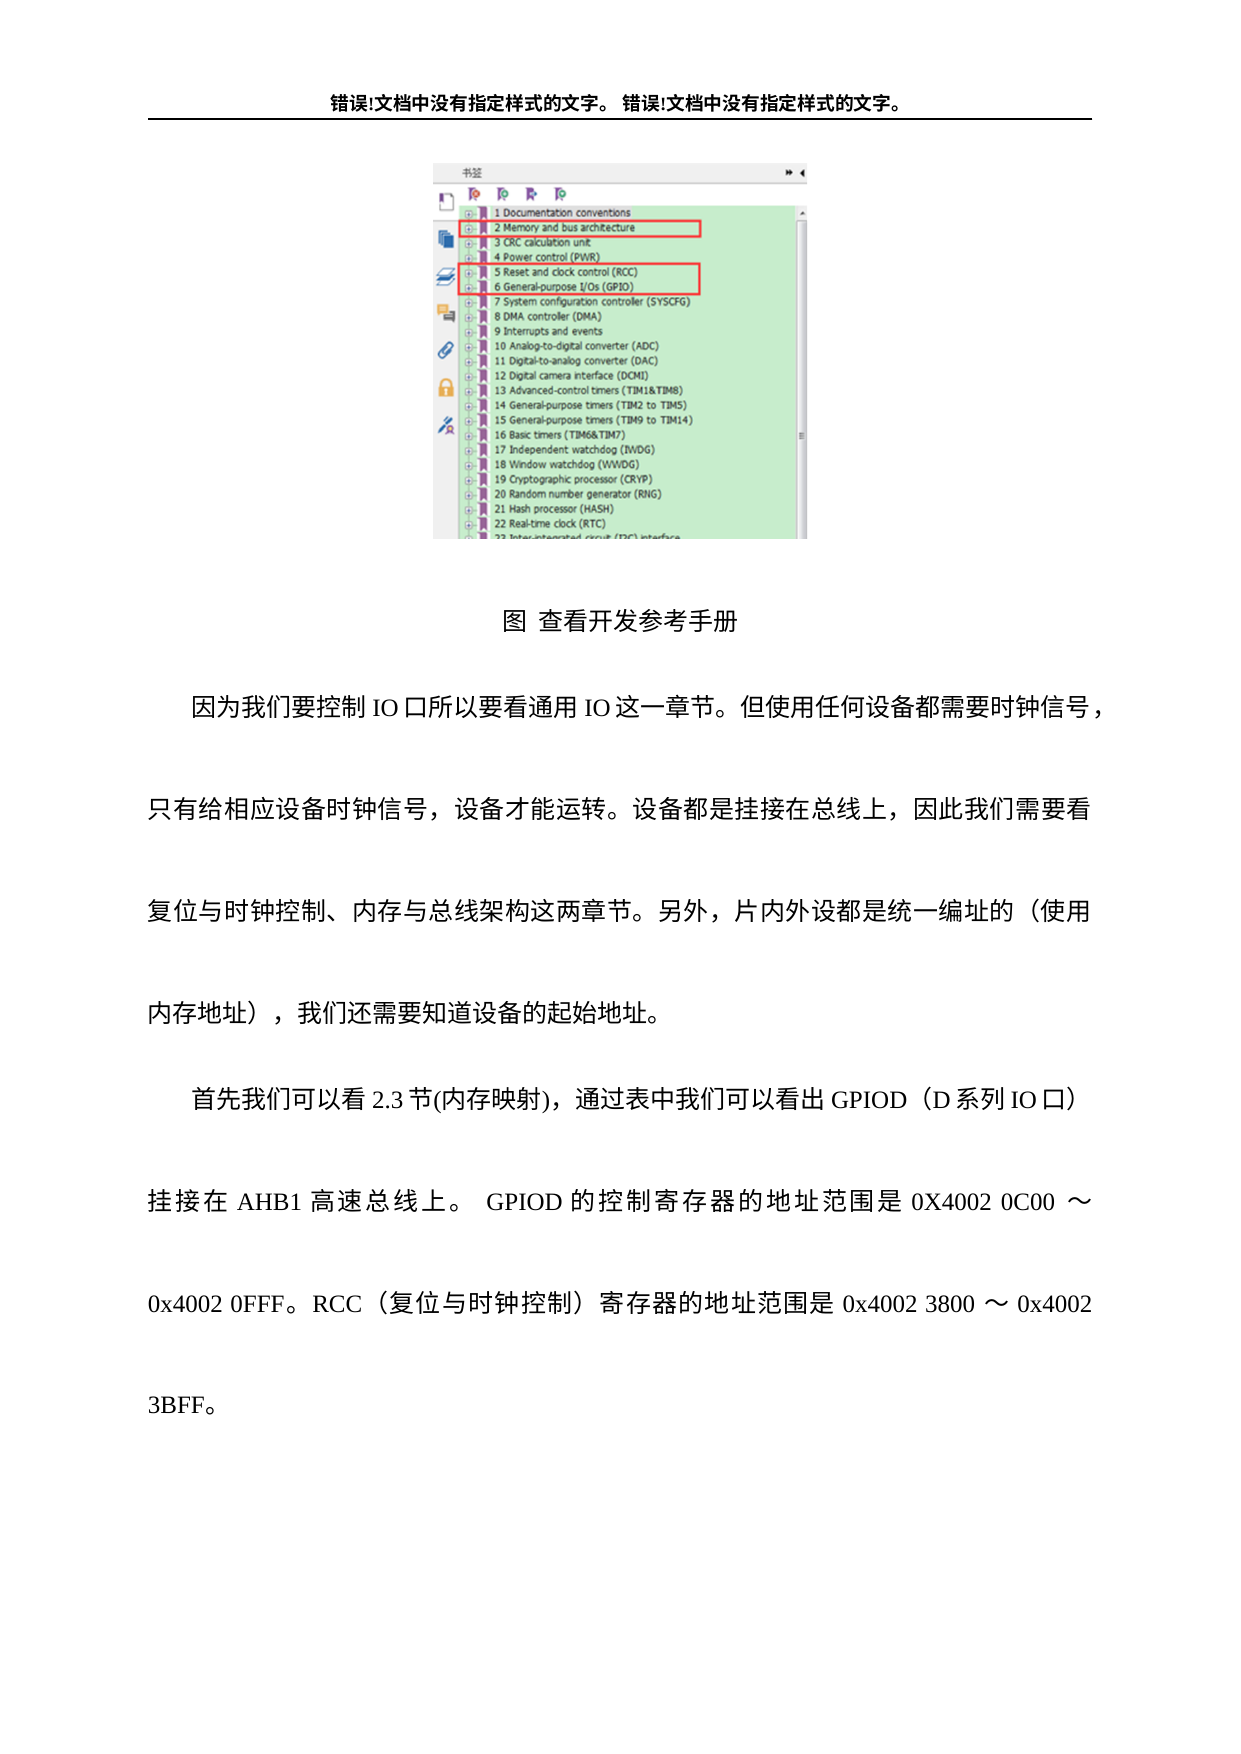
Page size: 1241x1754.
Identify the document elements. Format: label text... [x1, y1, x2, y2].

text 首先我们可以看2.3节(内存映射)，通过表中我们可以看出GPIOD（D系列IO口）挂接在AHB1高速总线上。 GPIOD的控制寄存器的地址范围是0X4002 0C00 ～ 0x4002 0FFF。RCC（复位与时钟控制）寄存器的地址范围是0x4002 3800 ～ 0x4002 3BFF。 [148, 1063, 1092, 1437]
text 图 查看开发参考手册 [148, 586, 1092, 654]
picture [433, 163, 808, 539]
text 因为我们要控制IO口所以要看通用IO这一章节。但使用任何设备都需要时钟信号，只有给相应设备时钟信号，设备才能运转。设备都是挂接在总线上，因此我们需要看复位与时钟控制、内存与总线架构这两章节。另外，片内外设都是统一编址的（使用内存地址），我们还需要知道设备的起始地址。 [148, 672, 1092, 1045]
